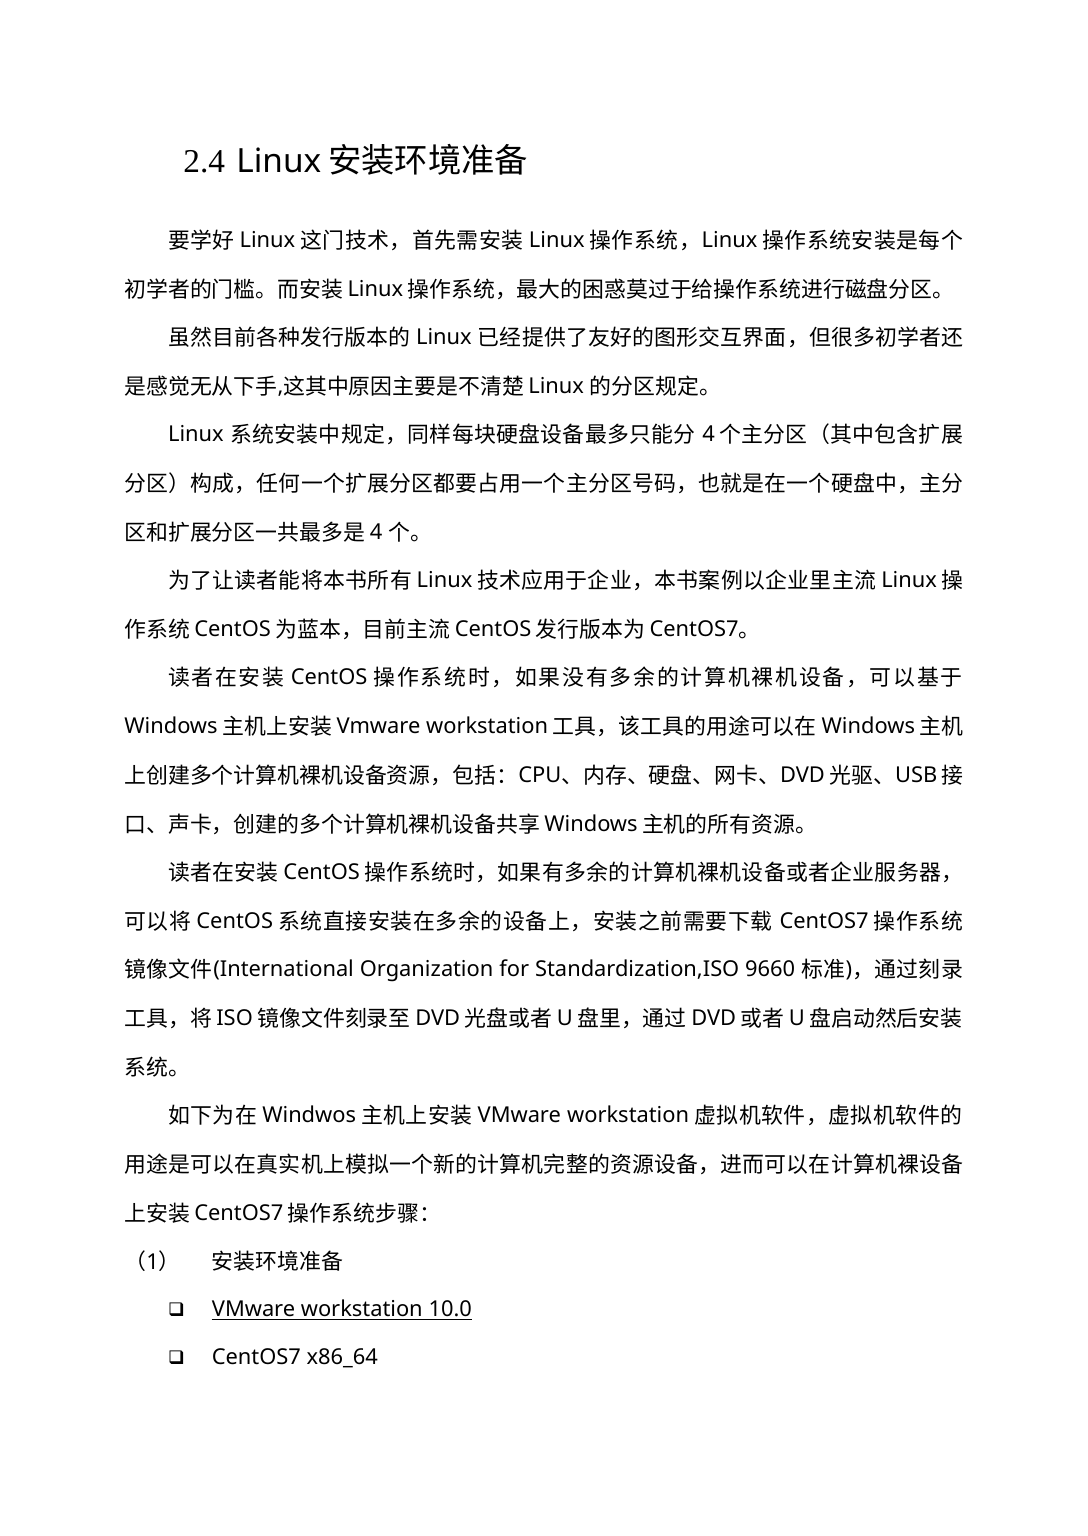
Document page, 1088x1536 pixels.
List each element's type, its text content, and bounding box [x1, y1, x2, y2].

text 为了让读者能将本书所有Linux技术应用于企业，本书案例以企业里主流Linux操作系统CentOS为蓝本，目前主流CentOS发行版本为CentOS7。 [124, 563, 963, 644]
text 如下为在Windwos主机上安装VMware workstation虚拟机软件，虚拟机软件的用途是可以在真实机上模拟一个新的计算机完整的资源设备，进而可以在计算机裸设备上安装CentOS7操作系统步骤： [124, 1098, 963, 1228]
list CentOS7 x86_64 [168, 1339, 963, 1372]
text 要学好Linux这门技术，首先需安装Linux操作系统，Linux操作系统安装是每个初学者的门槛。而安装Linux操作系统，最大的困惑莫过于给操作系统进行磁盘分区。 [124, 223, 963, 304]
list 安装环境准备 [124, 1244, 963, 1276]
text 虽然目前各种发行版本的 Linux 已经提供了友好的图形交互界面，但很多初学者还是感觉无从下手,这其中原因主要是不清楚Linux 的分区规定。 [124, 320, 963, 401]
list VMware workstation 10.0 [168, 1292, 963, 1324]
subtitle Linux安装环境准备 [183, 134, 963, 182]
text 读者在安装CentOS操作系统时，如果没有多余的计算机裸机设备，可以基于Windows主机上安装Vmware workstation工具，该工具的用途可以在Windows主机上创建多个计算机裸机设备资源，包括：CPU、内存、硬盘、网卡、DVD光驱、USB接口、声卡，创建的多个计算机裸机设备共享Windows主机的所有资源。 [124, 660, 963, 839]
text Linux 系统安装中规定，同样每块硬盘设备最多只能分 4个主分区（其中包含扩展分区）构成，任何一个扩展分区都要占用一个主分区号码，也就是在一个硬盘中，主分区和扩展分区一共最多是 4 个。 [124, 417, 963, 547]
text 读者在安装CentOS操作系统时，如果有多余的计算机裸机设备或者企业服务器，可以将CentOS系统直接安装在多余的设备上，安装之前需要下载CentOS7操作系统镜像文件(International Organization for Standardization,ISO 9660标准)，通过刻录工具，将ISO镜像文件刻录至DVD光盘或者U盘里，通过DVD或者U盘启动然后安装系统。 [124, 854, 963, 1082]
